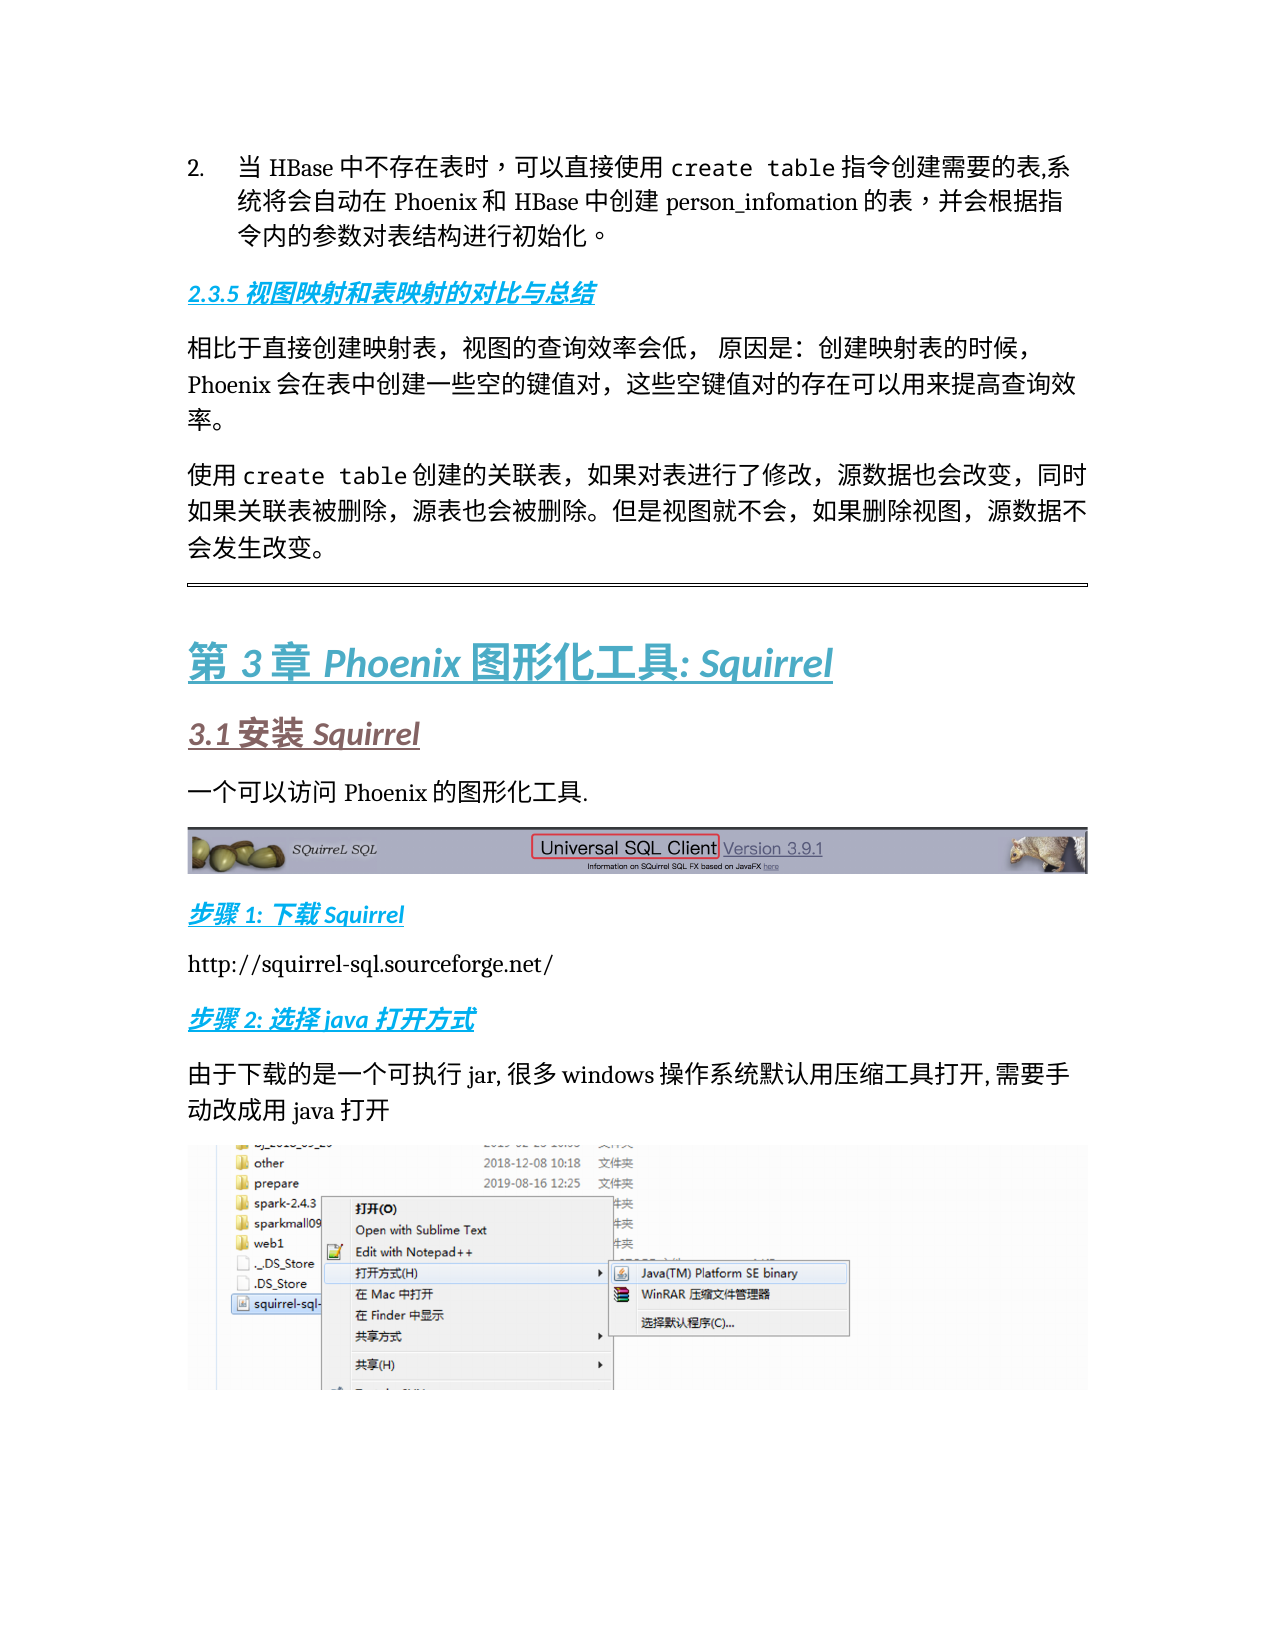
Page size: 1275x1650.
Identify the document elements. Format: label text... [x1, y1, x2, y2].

subtitle 步骤 1: 下载 Squirrel [187, 894, 1087, 931]
text 相比于直接创建映射表，视图的查询效率会低， 原因是：创建映射表的时候，Phoenix 会在表中创建一些空的键值对，这些空键值对的存在可以用来提高查询效率。 [187, 328, 1087, 437]
text 一个可以访问 Phoenix 的图形化工具. [187, 774, 1087, 808]
text http://squirrel-sql.sourceforge.net/ [187, 949, 1087, 978]
picture [187, 1145, 1088, 1390]
picture [187, 827, 1088, 874]
subtitle 第 3 章 Phoenix 图形化工具: Squirrel [187, 633, 1087, 689]
text 使用create table创建的关联表，如果对表进行了修改，源数据也会改变，同时如果关联表被删除，源表也会被删除。但是视图就不会，如果删除视图，源数据不会发生改变。 [187, 456, 1087, 564]
list 当 HBase 中不存在表时，可以直接使用 create table 指令创建需要的表,系统将会自动在 Phoenix 和 HBase 中创建 person_infomation 的表，并会根据指令内的参数对表结构进行初始化。 [187, 150, 1087, 252]
subtitle 2.3.5 视图映射和表映射的对比与总结 [187, 273, 1087, 309]
text 由于下载的是一个可执行 jar, 很多 windows 操作系统默认用压缩工具打开, 需要手动改成用 java 打开 [187, 1054, 1087, 1127]
subtitle 3.1 安装 Squirrel [187, 710, 1087, 756]
subtitle 步骤 2: 选择 java 打开方式 [187, 999, 1087, 1035]
